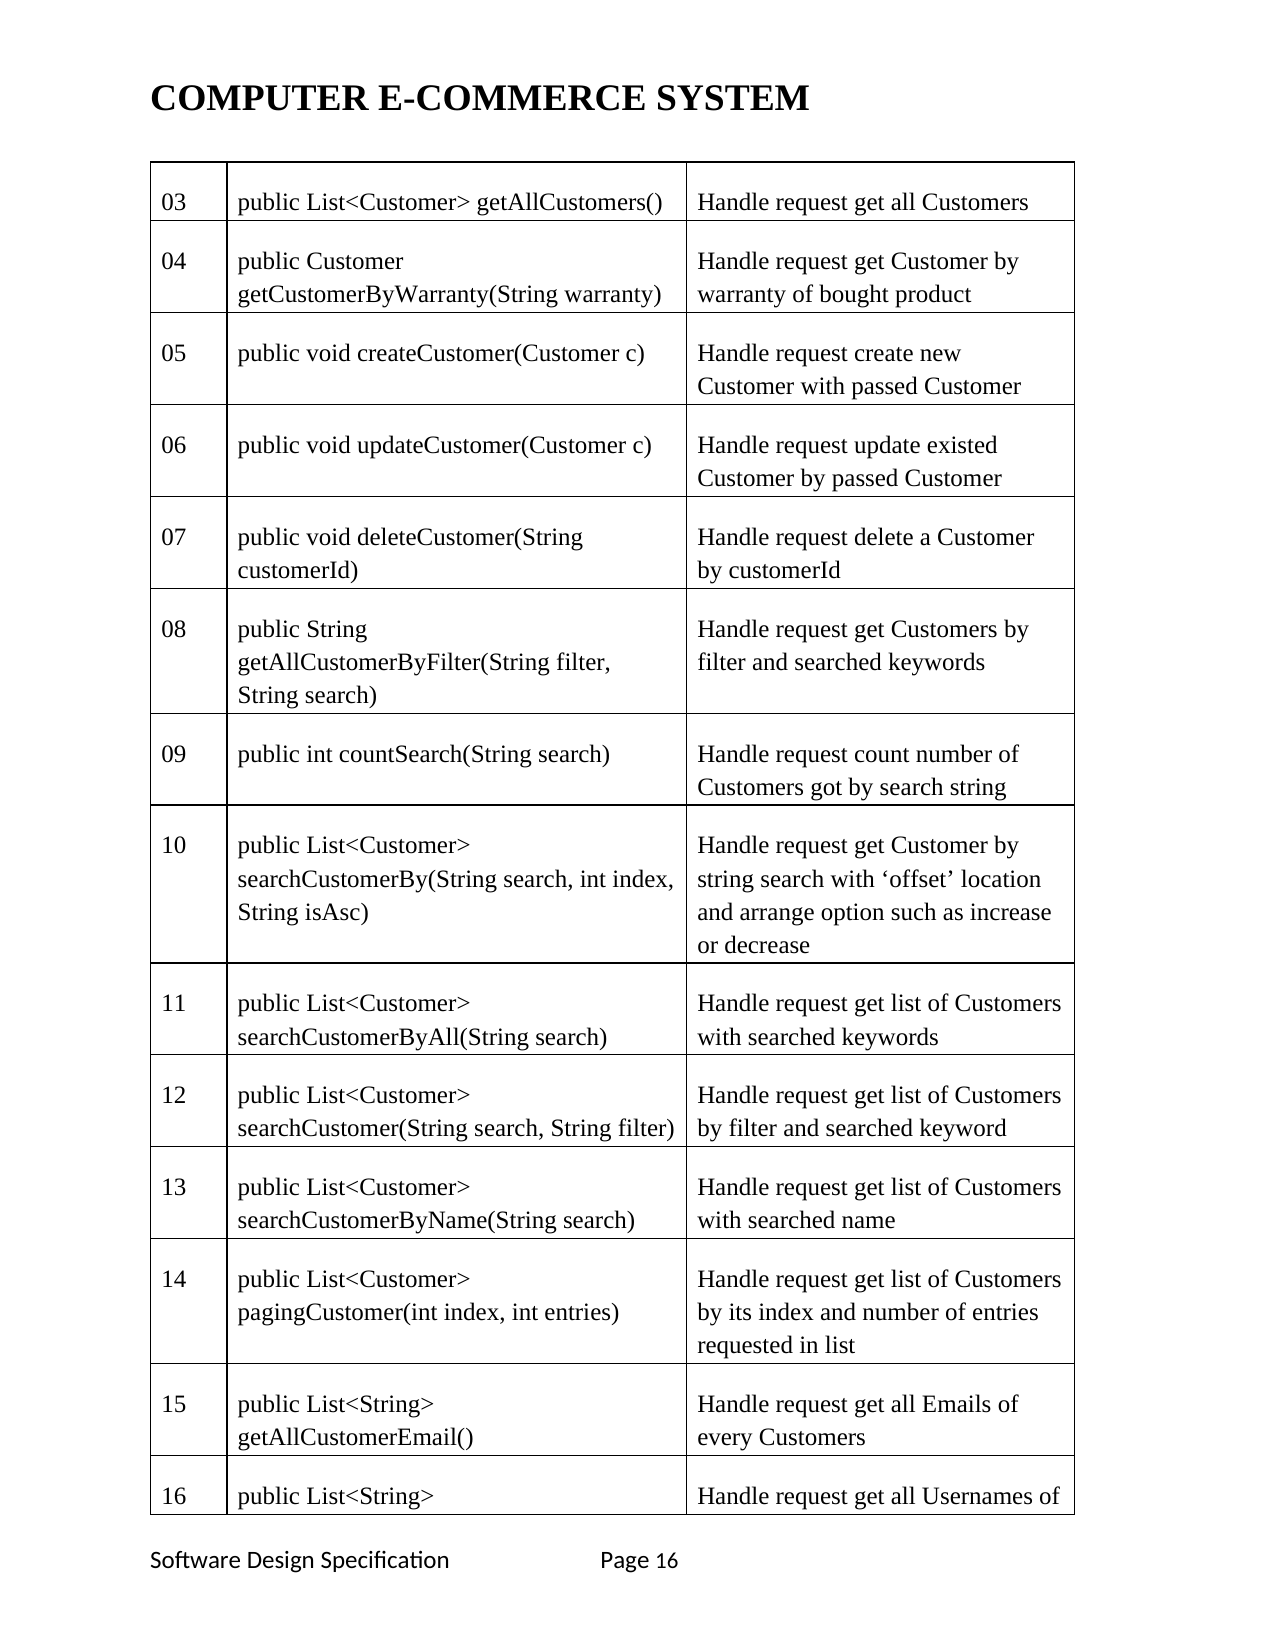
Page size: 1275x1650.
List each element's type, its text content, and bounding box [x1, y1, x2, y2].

table_cell public void createCustomer(Customer c) [228, 313, 686, 404]
table_cell public List<Customer> searchCustomerByAll(String search) [228, 964, 686, 1054]
table_cell Handle request get Customer by warranty of bought product [687, 221, 1074, 312]
table_cell 15 [151, 1364, 226, 1455]
table_cell public List<Customer> searchCustomerBy(String search, int index, String isAsc) [228, 806, 686, 962]
table_cell 16 [151, 1456, 226, 1514]
table_cell public List<Customer> getAllCustomers() [228, 163, 686, 220]
table_cell 14 [151, 1239, 226, 1363]
table_cell Handle request get list of Customers by its index and number of entries requested in list [687, 1239, 1074, 1363]
table_cell Handle request get Customers by filter and searched keywords [687, 589, 1074, 712]
table_cell public List<Customer> searchCustomerByName(String search) [228, 1147, 686, 1238]
table_cell public String getAllCustomerByFilter(String filter, String search) [228, 589, 686, 712]
table_cell Handle request get list of Customers with searched name [687, 1147, 1074, 1238]
table_cell Handle request get list of Customers with searched keywords [687, 964, 1074, 1054]
table_cell public List<String> getAllCustomerEmail() [228, 1364, 686, 1455]
table_cell Handle request get list of Customers by filter and searched keyword [687, 1055, 1074, 1146]
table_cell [687, 1456, 1074, 1514]
table_cell public void deleteCustomer(String customerId) [228, 497, 686, 588]
table_cell Handle request get Customer by string search with ‘offset’ location and arrange option such as increase or decrease [687, 806, 1074, 962]
table_cell public int countSearch(String search) [228, 714, 686, 804]
table_cell Handle request get all Customers [687, 163, 1074, 220]
table_cell 11 [151, 964, 226, 1054]
table_cell Handle request count number of Customers got by search string [687, 714, 1074, 804]
table_cell Handle request update existed Customer by passed Customer [687, 405, 1074, 496]
table_cell 12 [151, 1055, 226, 1146]
table_cell 07 [151, 497, 226, 588]
table_cell 09 [151, 714, 226, 804]
table_cell Handle request get all Emails of every Customers [687, 1364, 1074, 1455]
table_cell 10 [151, 806, 226, 962]
table_cell public List<Customer> searchCustomer(String search, String filter) [228, 1055, 686, 1146]
table_cell public List<Customer> pagingCustomer(int index, int entries) [228, 1239, 686, 1363]
table_cell 03 [151, 163, 226, 220]
table_cell public Customer getCustomerByWarranty(String warranty) [228, 221, 686, 312]
table_cell public void updateCustomer(Customer c) [228, 405, 686, 496]
table_cell 13 [151, 1147, 226, 1238]
table_cell 05 [151, 313, 226, 404]
table_cell Handle request create new Customer with passed Customer [687, 313, 1074, 404]
table_cell 06 [151, 405, 226, 496]
table_cell Handle request delete a Customer by customerId [687, 497, 1074, 588]
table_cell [228, 1456, 686, 1514]
table_cell 08 [151, 589, 226, 712]
table_cell 04 [151, 221, 226, 312]
